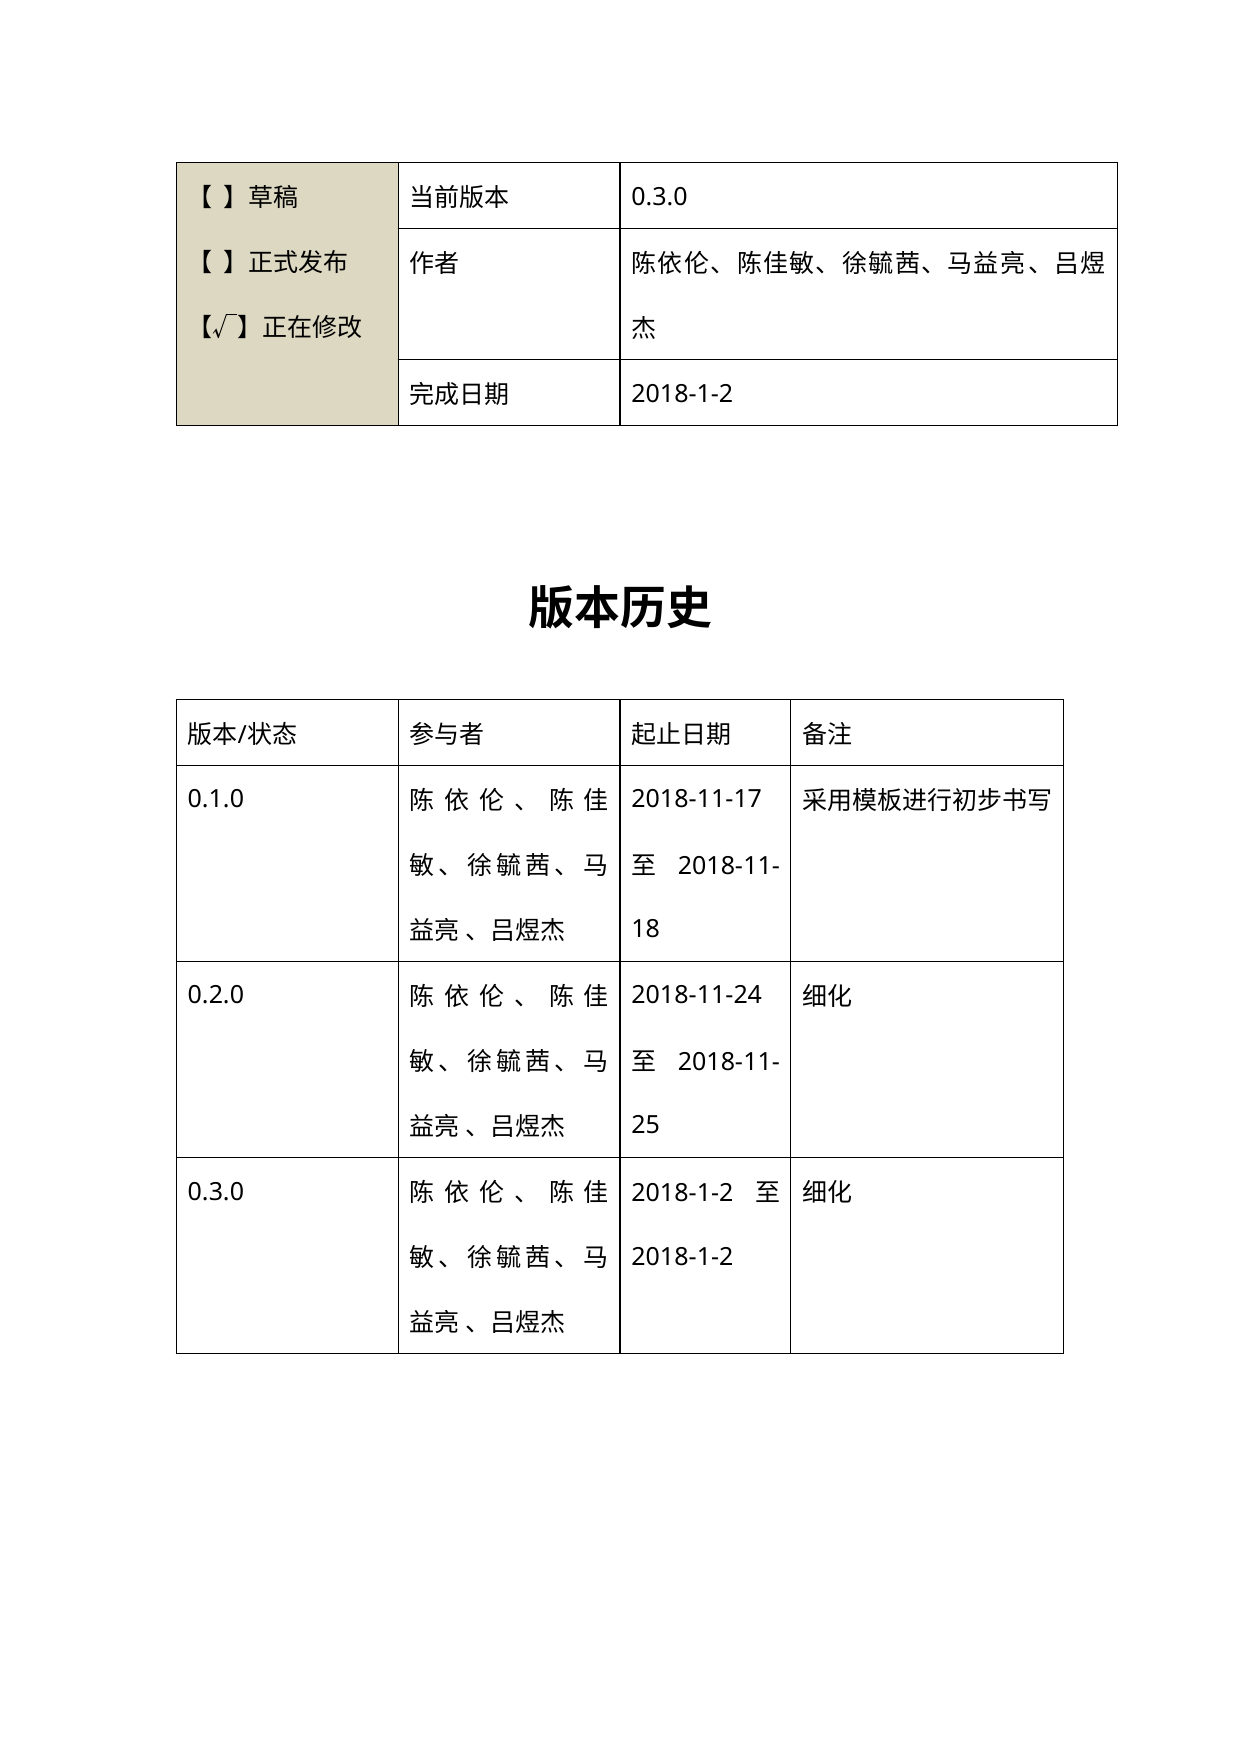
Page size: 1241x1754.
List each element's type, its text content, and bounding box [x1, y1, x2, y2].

table_cell 0.3.0 [177, 1158, 398, 1353]
table_header 备注 [791, 700, 1063, 765]
table_cell 0.2.0 [177, 962, 398, 1157]
table_header 起止日期 [621, 700, 790, 765]
table_cell 2018-11-24至2018-11-25 [621, 962, 790, 1157]
table_cell 陈依伦、陈佳敏、徐毓茜、马益亮 、吕煜杰 [399, 962, 619, 1157]
table_header 参与者 [399, 700, 619, 765]
table_cell 陈依伦、陈佳敏、徐毓茜、马益亮 、吕煜杰 [399, 1158, 619, 1353]
table_cell 陈依伦、陈佳敏、徐毓茜、马益亮 、吕煜杰 [399, 766, 619, 961]
table_cell 采用模板进行初步书写 [791, 766, 1063, 961]
table_cell 细化 [791, 962, 1063, 1157]
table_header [177, 163, 398, 425]
table_header 版本/状态 [177, 700, 398, 765]
table_cell 0.3.0 [621, 163, 1117, 228]
table_cell 细化 [791, 1158, 1063, 1353]
table_cell 2018-1-2 [621, 360, 1117, 425]
table_cell 2018-11-17至2018-11-18 [621, 766, 790, 961]
table_cell 2018-1-2至2018-1-2 [621, 1158, 790, 1353]
table_cell 作者 [399, 229, 619, 359]
table_cell 当前版本 [399, 163, 619, 228]
table_cell 0.1.0 [177, 766, 398, 961]
text 版本历史 [187, 556, 1053, 654]
table_cell 完成日期 [399, 360, 619, 425]
table_cell 陈依伦、陈佳敏、徐毓茜、马益亮、吕煜杰 [621, 229, 1117, 359]
